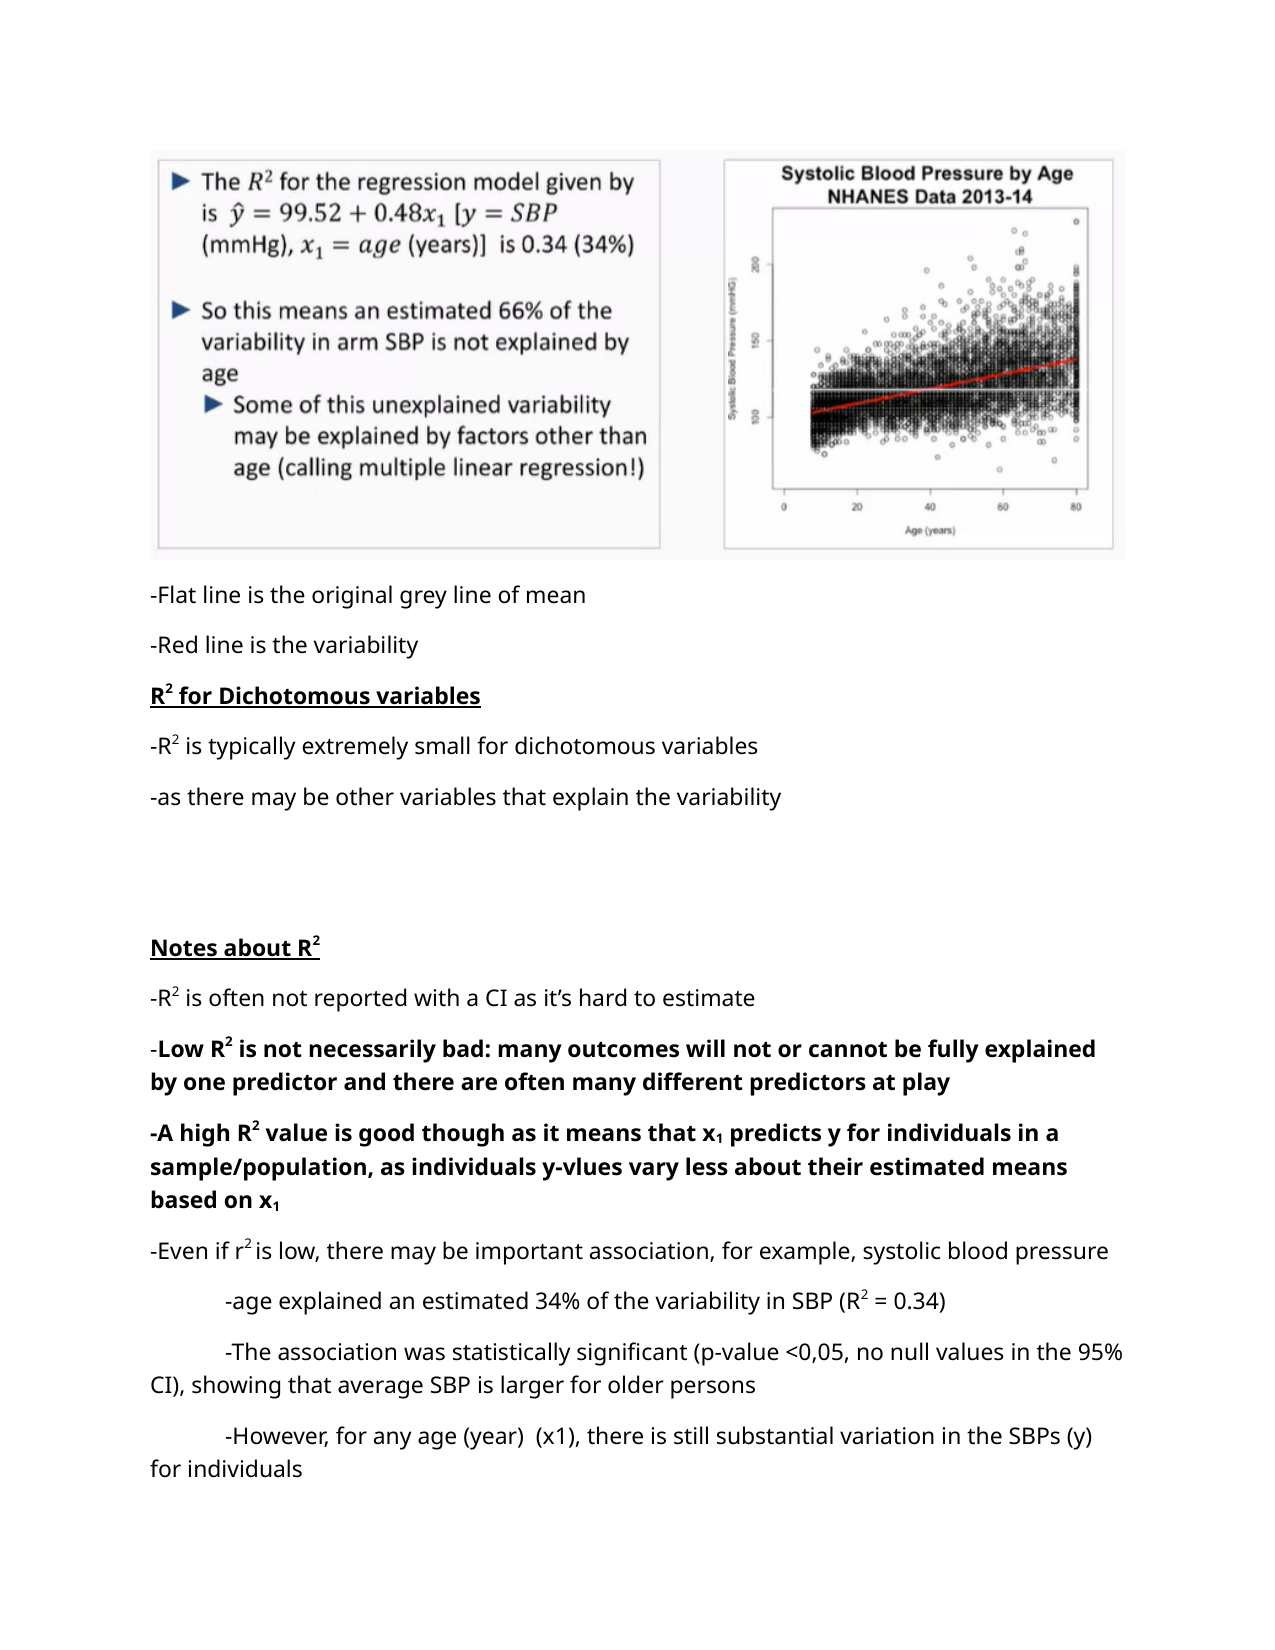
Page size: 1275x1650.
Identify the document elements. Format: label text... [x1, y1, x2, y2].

text R2 for Dichotomous variables [150, 679, 1125, 711]
text -Flat line is the original grey line of mean [150, 579, 1125, 610]
text -as there may be other variables that explain the variability [150, 780, 1125, 812]
picture [150, 150, 1125, 560]
text -A high R2 value is good though as it means that x1 predicts y for individuals in a sample/population, as individuals y-vlues vary less about their estimated means based on x1 [150, 1117, 1125, 1215]
text -R2 is typically extremely small for dichotomous variables [150, 730, 1125, 761]
text -R2 is often not reported with a CI as it’s hard to estimate [150, 982, 1125, 1013]
text -Red line is the variability [150, 629, 1125, 660]
text -However, for any age (year) (x1), there is still substantial variation in the SBPs (y) for individuals [150, 1419, 1125, 1484]
text -Low R2 is not necessarily bad: many outcomes will not or cannot be fully explained by one predictor and there are often many different predictors at play [150, 1032, 1125, 1097]
text Notes about R2 [150, 932, 1125, 963]
text -age explained an estimated 34% of the variability in SBP (R2 = 0.34) [150, 1285, 1125, 1316]
text -The association was statistically significant (p-value <0,05, no null values in the 95% CI), showing that average SBP is larger for older persons [150, 1335, 1125, 1400]
text -Even if r2 is low, there may be important association, for example, systolic blood pressure [150, 1234, 1125, 1266]
